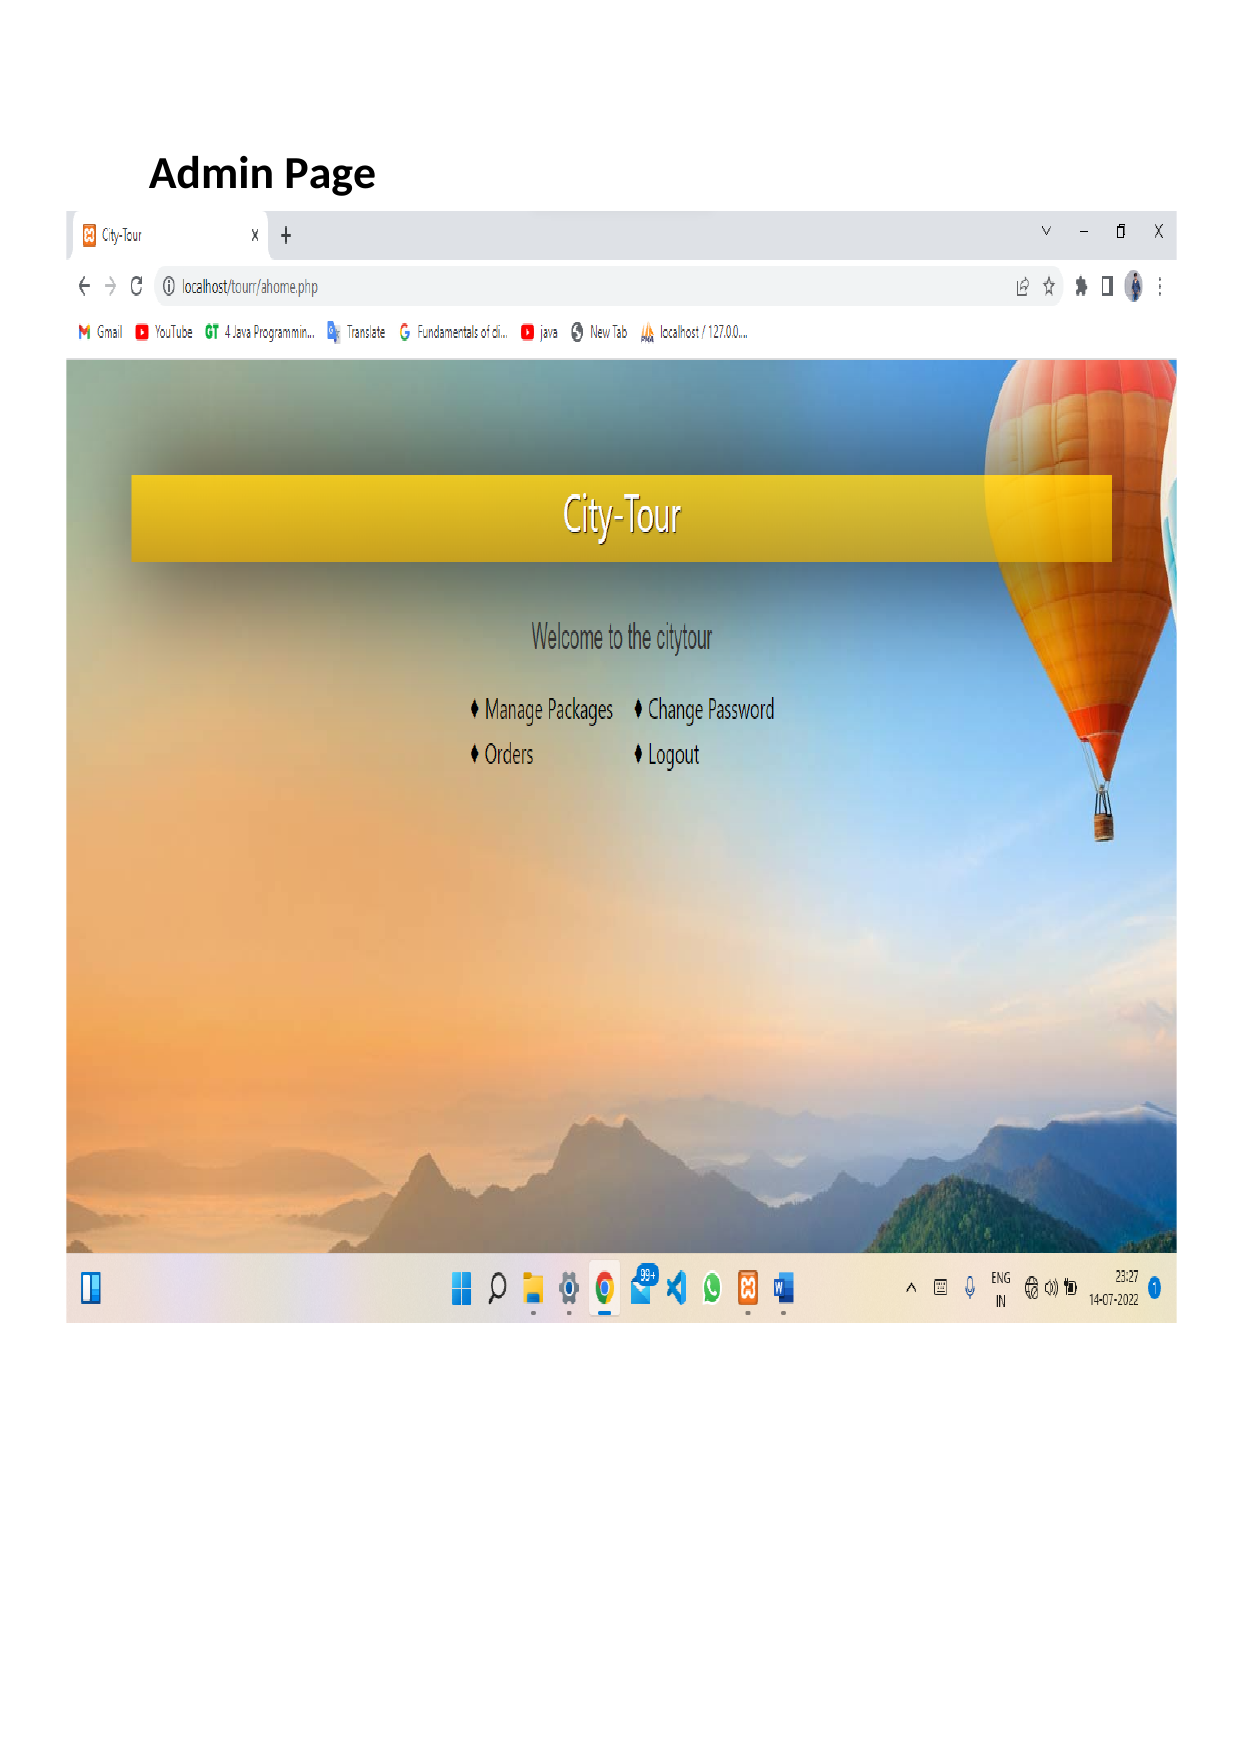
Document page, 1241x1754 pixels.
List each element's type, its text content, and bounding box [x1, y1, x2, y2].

subtitle Admin Page [148, 144, 1177, 200]
picture [66, 211, 1177, 1323]
